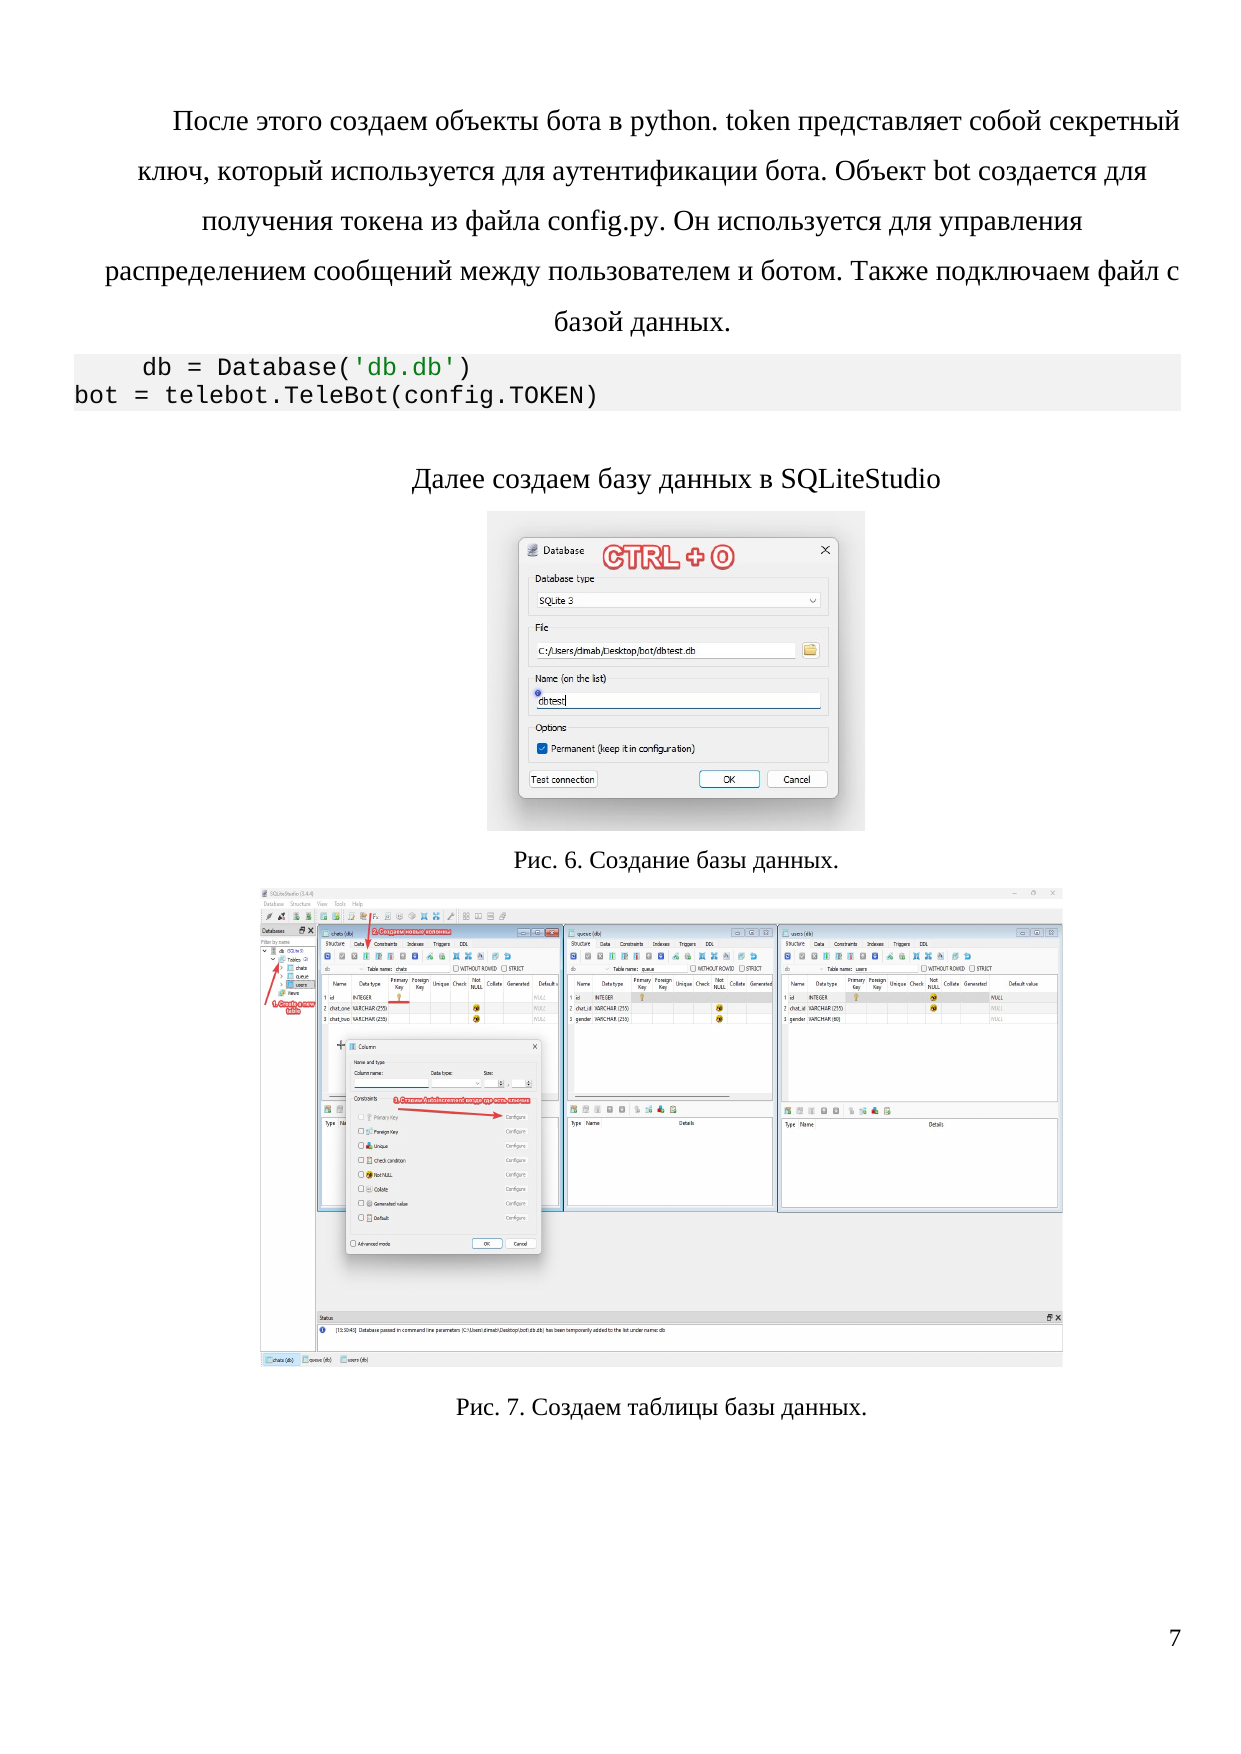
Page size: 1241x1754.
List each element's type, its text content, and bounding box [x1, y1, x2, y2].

picture [487, 511, 866, 831]
text Рис. 7. Создаем таблицы базы данных. [74, 1392, 1181, 1421]
picture [260, 888, 1063, 1367]
list После этого создаем объекты бота в python. token представляет собой секретный ключ, который используется для аутентификации бота. Объект bot создается для получения токена из файла config.py. Он используется для управления распределением сообщений между пользователем и ботом. Также подключаем файл с базой данных. [103, 103, 1181, 337]
list Далее создаем базу данных в SQLiteStudio [103, 461, 1181, 495]
text db = Database('db.db') bot = telebot.TeleBot(config.TOKEN) [74, 354, 1181, 411]
list Рис. 6. Создание базы данных. [103, 845, 1181, 874]
